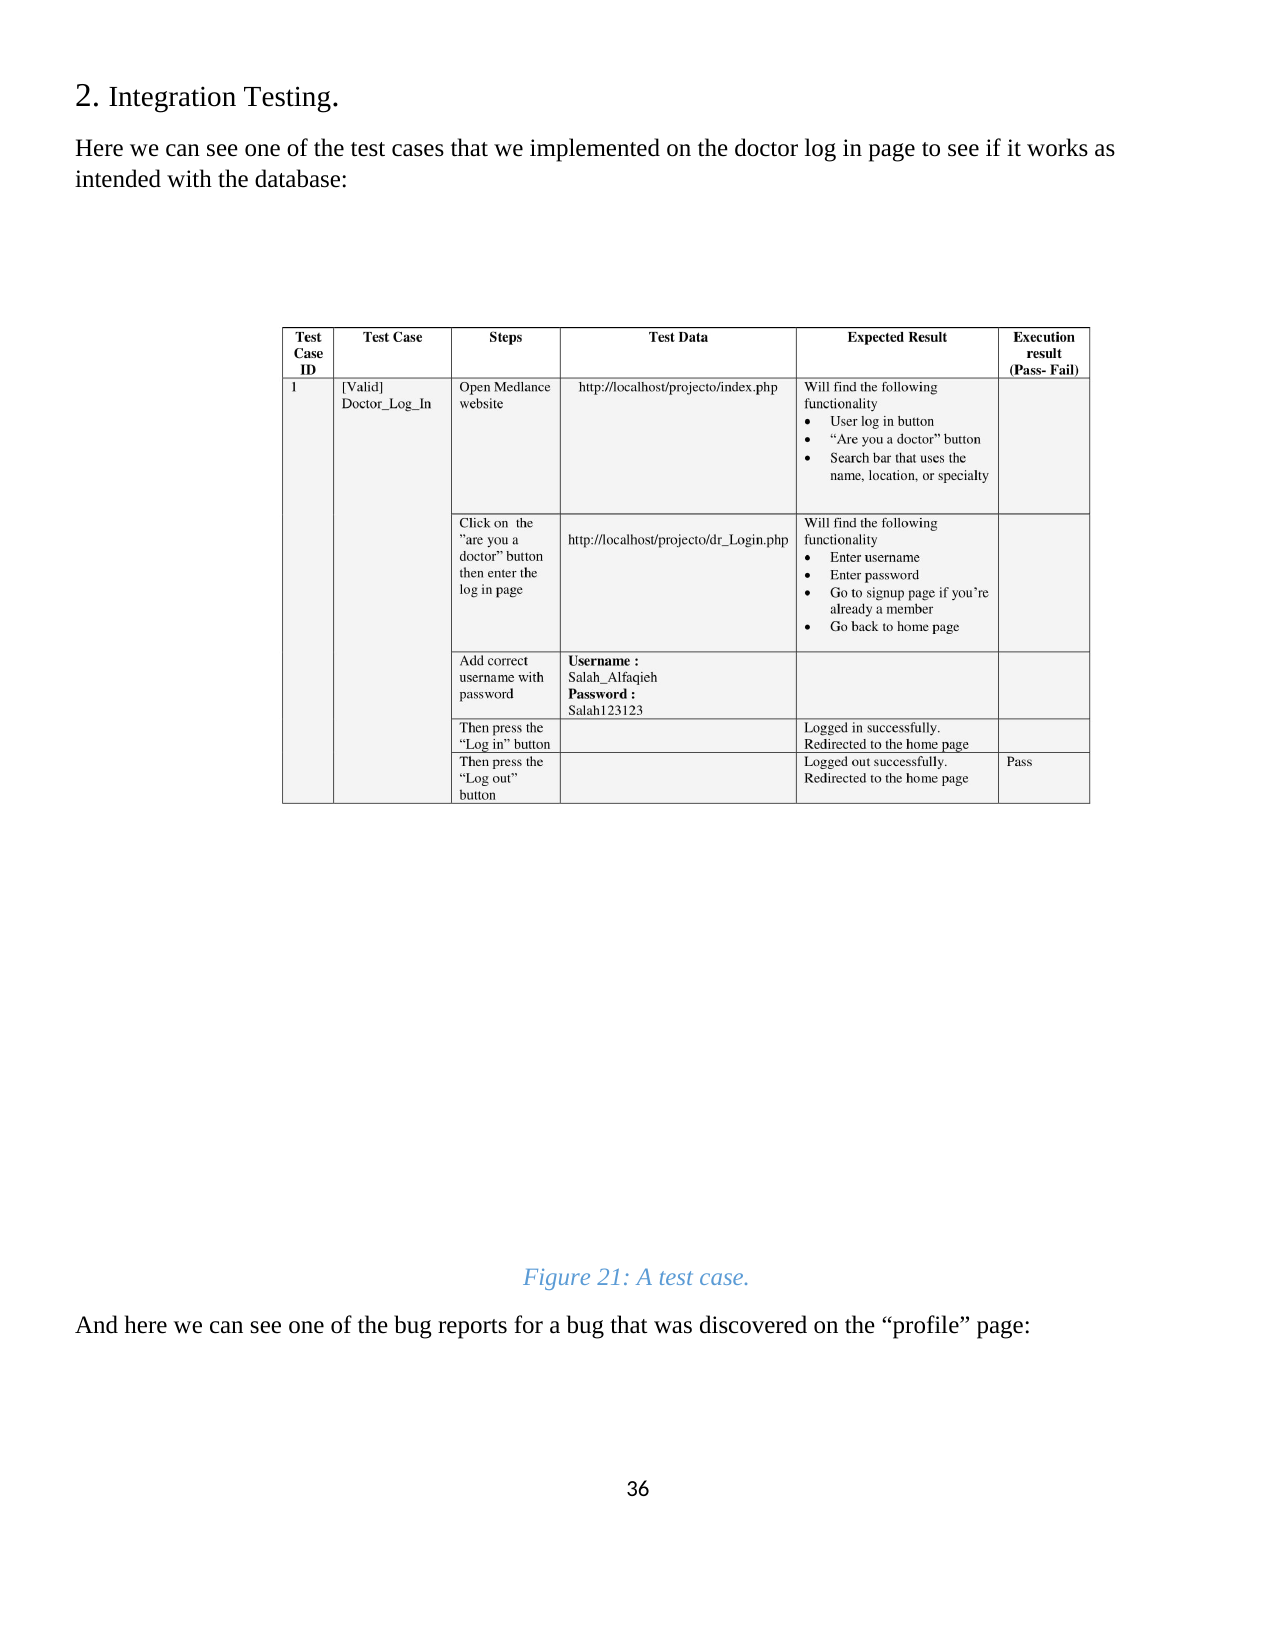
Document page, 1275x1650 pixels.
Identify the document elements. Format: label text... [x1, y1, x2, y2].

picture [75, 327, 1275, 1186]
text Here we can see one of the test cases that we implemented on the doctor log in page to see if it works as intended with the database: [75, 133, 1200, 193]
text And here we can see one of the bug reports for a bug that was discovered on the “profile” page: [75, 1310, 1200, 1339]
text Figure 21: A test case. [75, 1262, 1200, 1291]
text 2. Integration Testing. [75, 75, 1200, 113]
